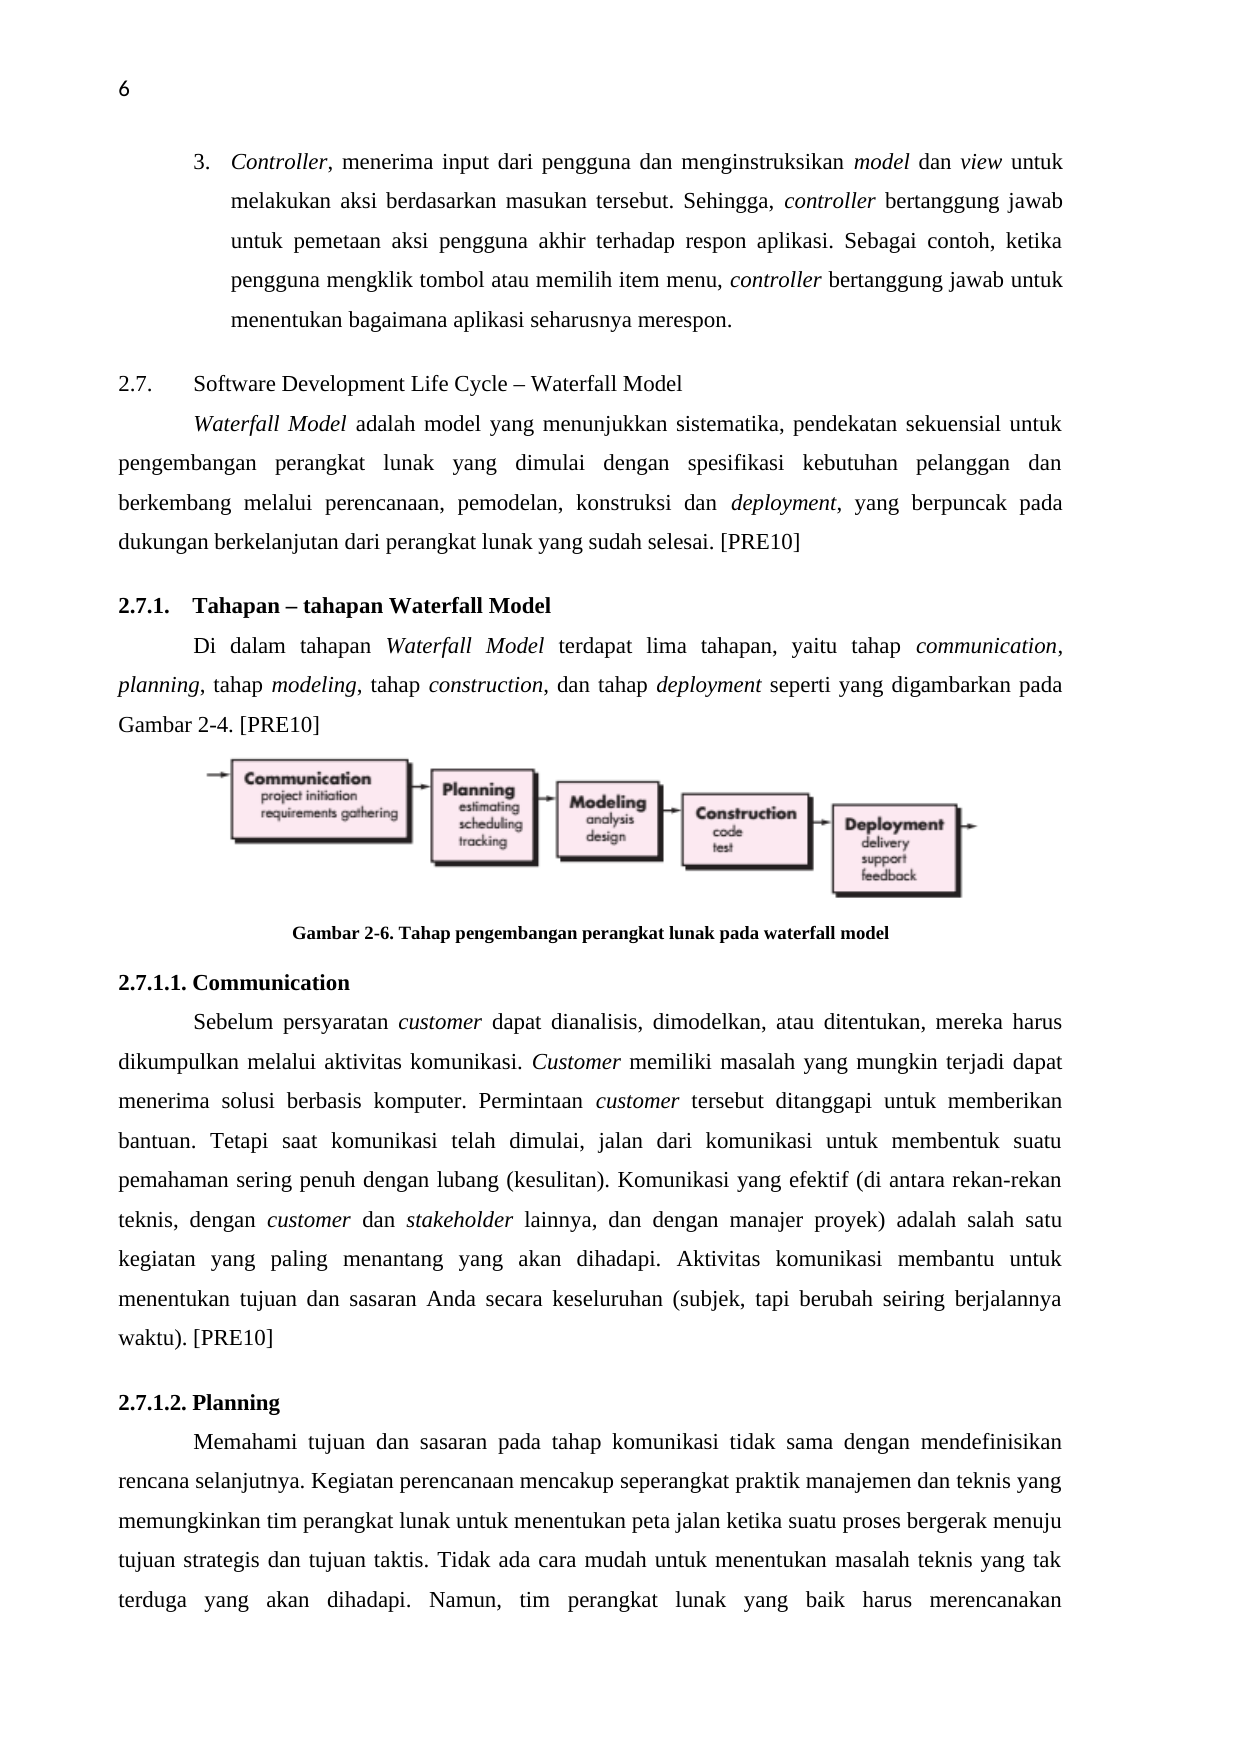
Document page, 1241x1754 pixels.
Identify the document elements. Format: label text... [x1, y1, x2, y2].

text Sebelum persyaratan customer dapat dianalisis, dimodelkan, atau ditentukan, mereka harus dikumpulkan melalui aktivitas komunikasi. Customer memiliki masalah yang mungkin terjadi dapat menerima solusi berbasis komputer. Permintaan customer tersebut ditanggapi untuk memberikan bantuan. Tetapi saat komunikasi telah dimulai, jalan dari komunikasi untuk membentuk suatu pemahaman sering penuh dengan lubang (kesulitan). Komunikasi yang efektif (di antara rekan-rekan teknis, dengan customer dan stakeholder lainnya, dan dengan manajer proyek) adalah salah satu kegiatan yang paling menantang yang akan dihadapi. Aktivitas komunikasi membantu untuk menentukan tujuan dan sasaran Anda secara keseluruhan (subjek, tapi berubah seiring berjalannya waktu). [PRE10] [118, 1008, 1063, 1350]
subtitle Software Development Life Cycle – Waterfall Model [118, 370, 1063, 396]
list Controller, menerima input dari pengguna dan menginstruksikan model dan view untuk melakukan aksi berdasarkan masukan tersebut. Sehingga, controller bertanggung jawab untuk pemetaan aksi pengguna akhir terhadap respon aplikasi. Sebagai contoh, ketika pengguna mengklik tombol atau memilih item menu, controller bertanggung jawab untuk menentukan bagaimana aplikasi seharusnya merespon. [193, 148, 1063, 332]
subtitle Planning [118, 1388, 1063, 1415]
text Di dalam tahapan Waterfall Model terdapat lima tahapan, yaitu tahap communication, planning, tahap modeling, tahap construction, dan tahap deployment seperti yang digambarkan pada Gambar 2-4. [PRE10] [118, 632, 1063, 737]
text Waterfall Model adalah model yang menunjukkan sistematika, pendekatan sekuensial untuk pengembangan perangkat lunak yang dimulai dengan spesifikasi kebutuhan pelanggan dan berkembang melalui perencanaan, pemodelan, konstruksi dan deployment, yang berpuncak pada dukungan berkelanjutan dari perangkat lunak yang sudah selesai. [PRE10] [118, 409, 1063, 554]
subtitle Communication [118, 969, 1063, 995]
picture [193, 750, 986, 909]
subtitle Tahapan – tahapan Waterfall Model [118, 592, 1063, 619]
